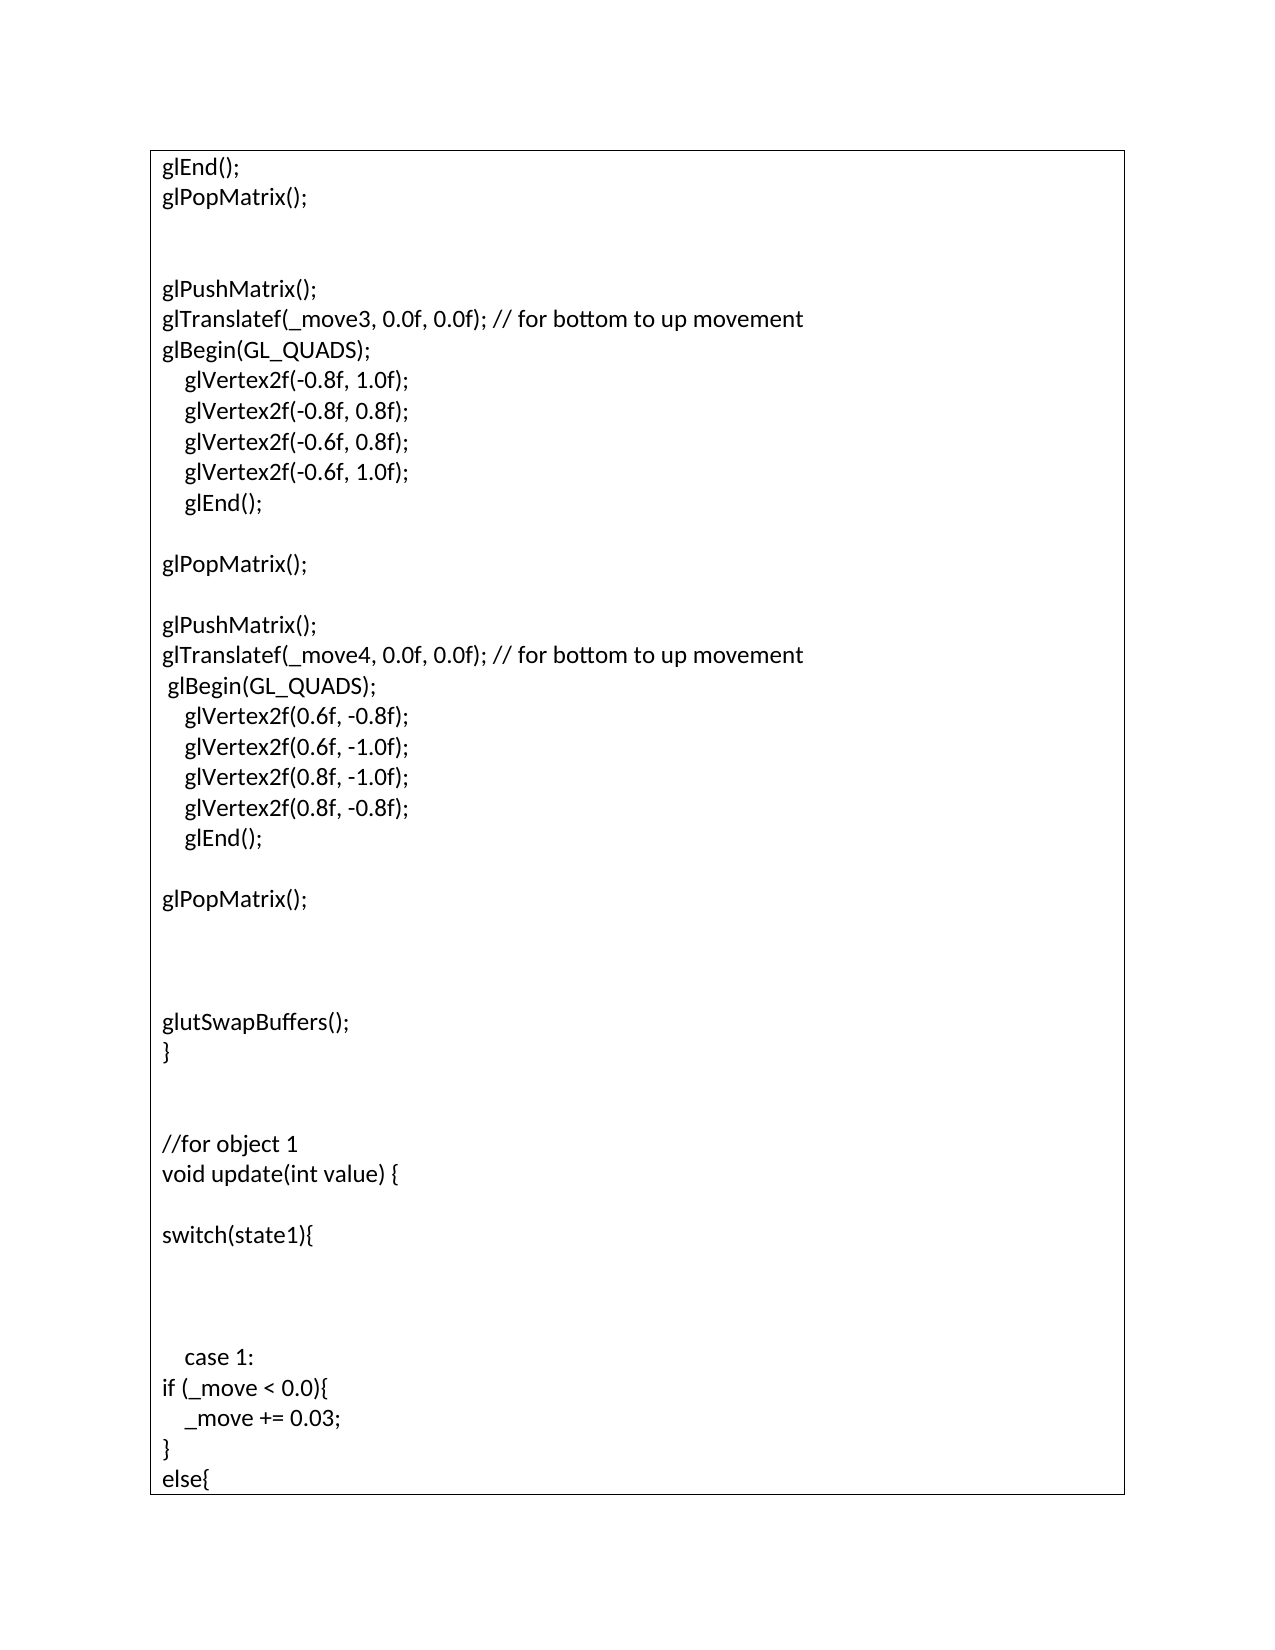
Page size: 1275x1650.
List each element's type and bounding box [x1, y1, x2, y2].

table_cell [151, 151, 1124, 1494]
